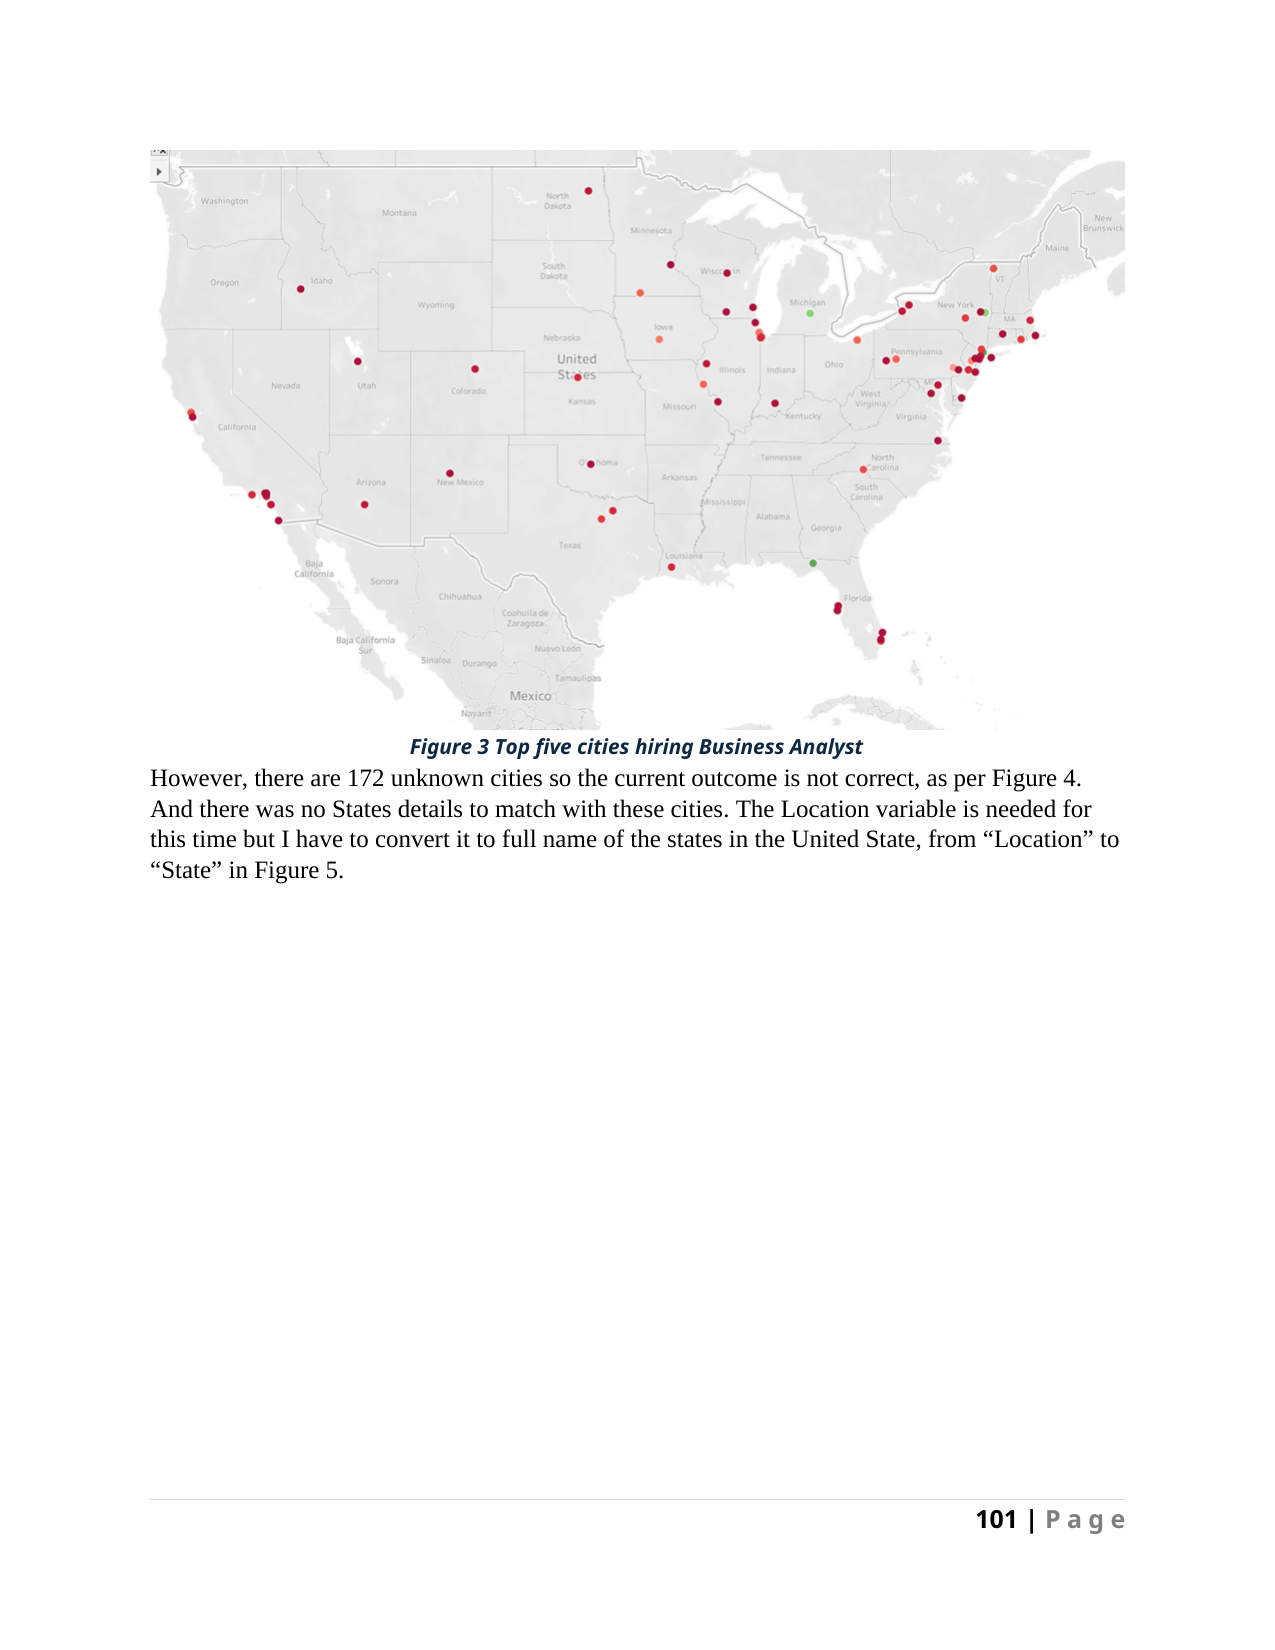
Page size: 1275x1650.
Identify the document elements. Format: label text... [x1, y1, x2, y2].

picture [150, 150, 1125, 730]
text However, there are 172 unknown cities so the current outcome is not correct, as per Figure 4. And there was no States details to match with these cities. The Location variable is needed for this time but I have to convert it to full name of the states in the United State, from “Location” to “State” in Figure 5. [150, 763, 1125, 884]
text Figure 3 Top five cities hiring Business Analyst [150, 732, 1125, 761]
